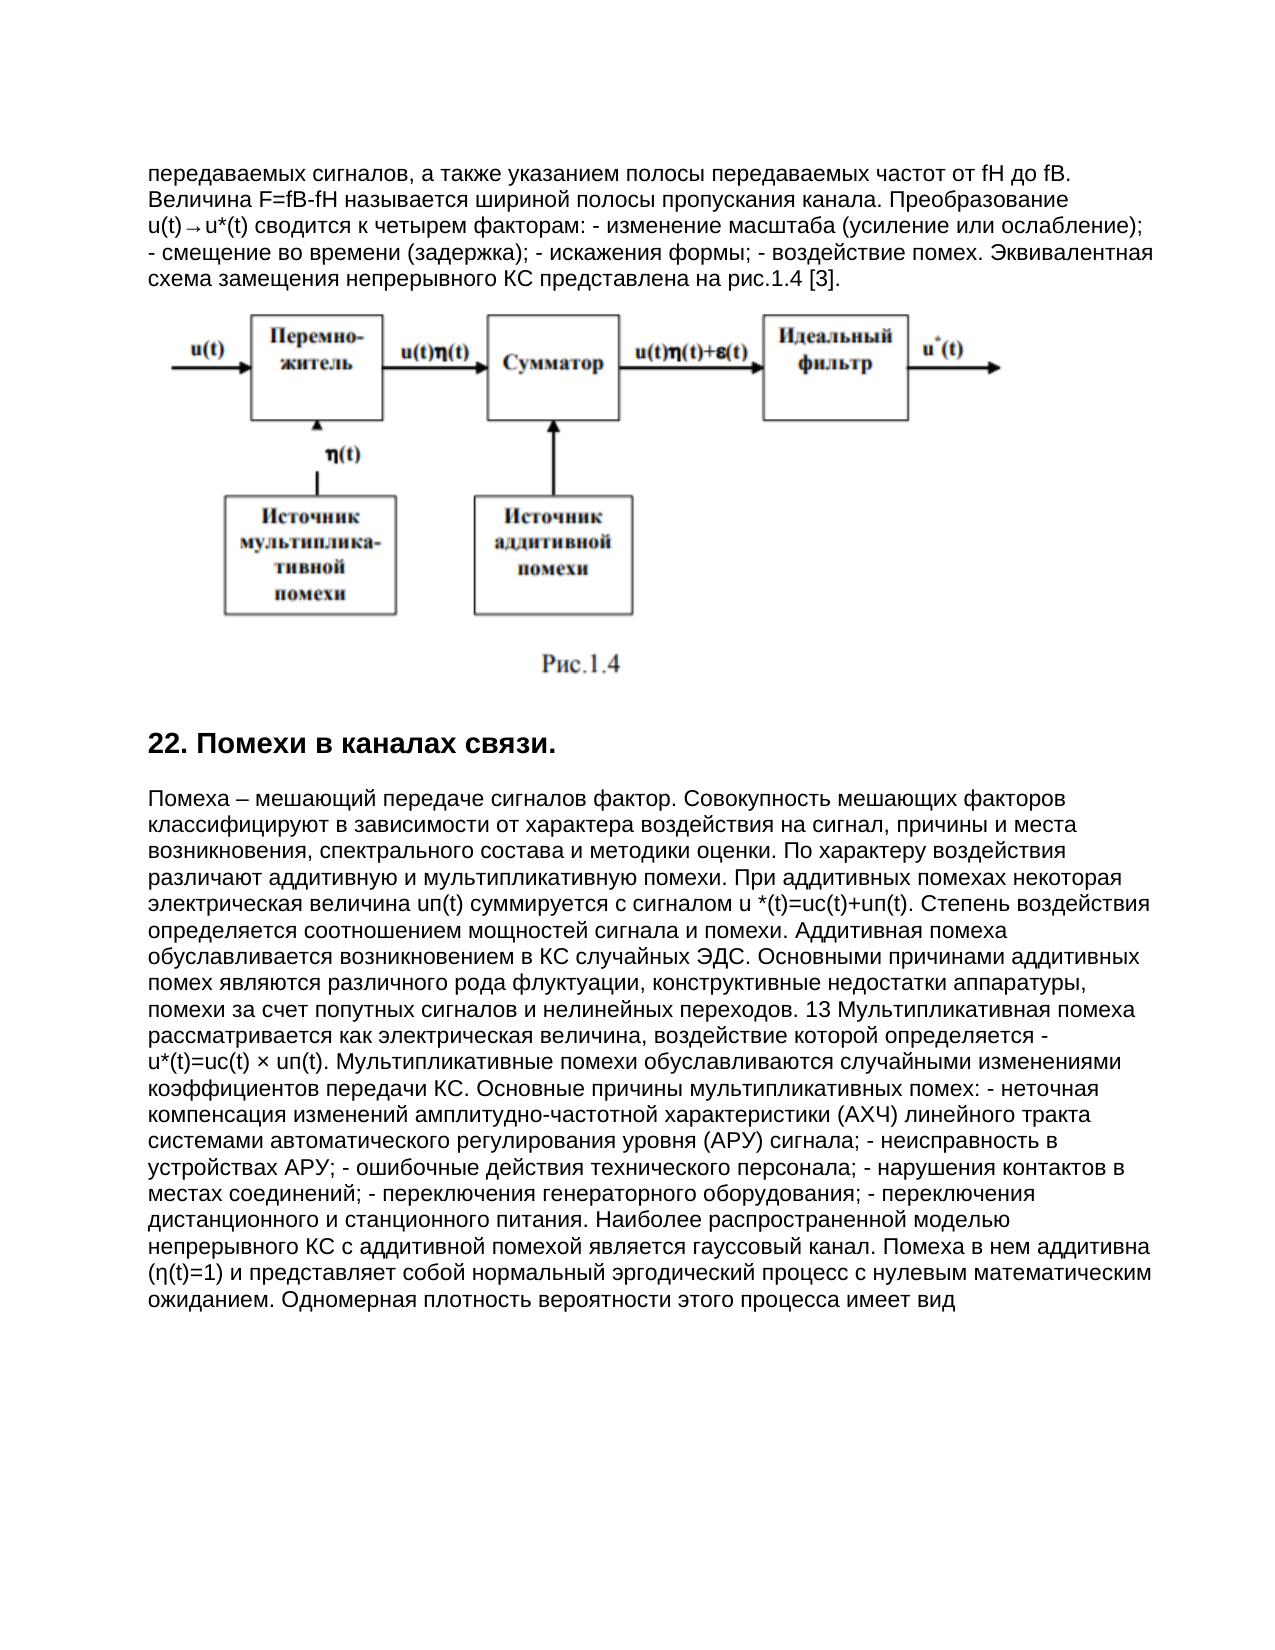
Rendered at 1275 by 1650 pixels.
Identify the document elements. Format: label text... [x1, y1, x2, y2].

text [148, 159, 1157, 701]
picture [147, 291, 1036, 702]
text Помеха – мешающий передаче сигналов фактор. Совокупность мешающих факторов классифицируют в зависимости от характера воздействия на сигнал, причины и места возникновения, спектрального состава и методики оценки. По характеру воздействия различают аддитивную и мультипликативную помехи. При аддитивных помехах некоторая электрическая величина uп(t) суммируется с сигналом u *(t)=uс(t)+uп(t). Степень воздействия определяется соотношением мощностей сигнала и помехи. Аддитивная помеха обуславливается возникновением в КС случайных ЭДС. Основными причинами аддитивных помех являются различного рода флуктуации, конструктивные недостатки аппаратуры, помехи за счет попутных сигналов и нелинейных переходов. 13 Мультипликативная помеха рассматривается как электрическая величина, воздействие которой определяется - u*(t)=uс(t) × uп(t). Мультипликативные помехи обуславливаются случайными изменениями коэффициентов передачи КС. Основные причины мультипликативных помех: - неточная компенсация изменений амплитудно-частотной характеристики (АХЧ) линейного тракта системами автоматического регулирования уровня (АРУ) сигнала; - неисправность в устройствах АРУ; - ошибочные действия технического персонала; - нарушения контактов в местах соединений; - переключения генераторного оборудования; - переключения дистанционного и станционного питания. Наиболее распространенной моделью непрерывного КС с аддитивной помехой является гауссовый канал. Помеха в нем аддитивна (η(t)=1) и представляет собой нормальный эргодический процесс с нулевым математическим ожиданием. Одномерная плотность вероятности этого процесса имеет вид [148, 785, 1157, 1312]
subtitle 22. Помехи в каналах связи. [148, 726, 1157, 760]
